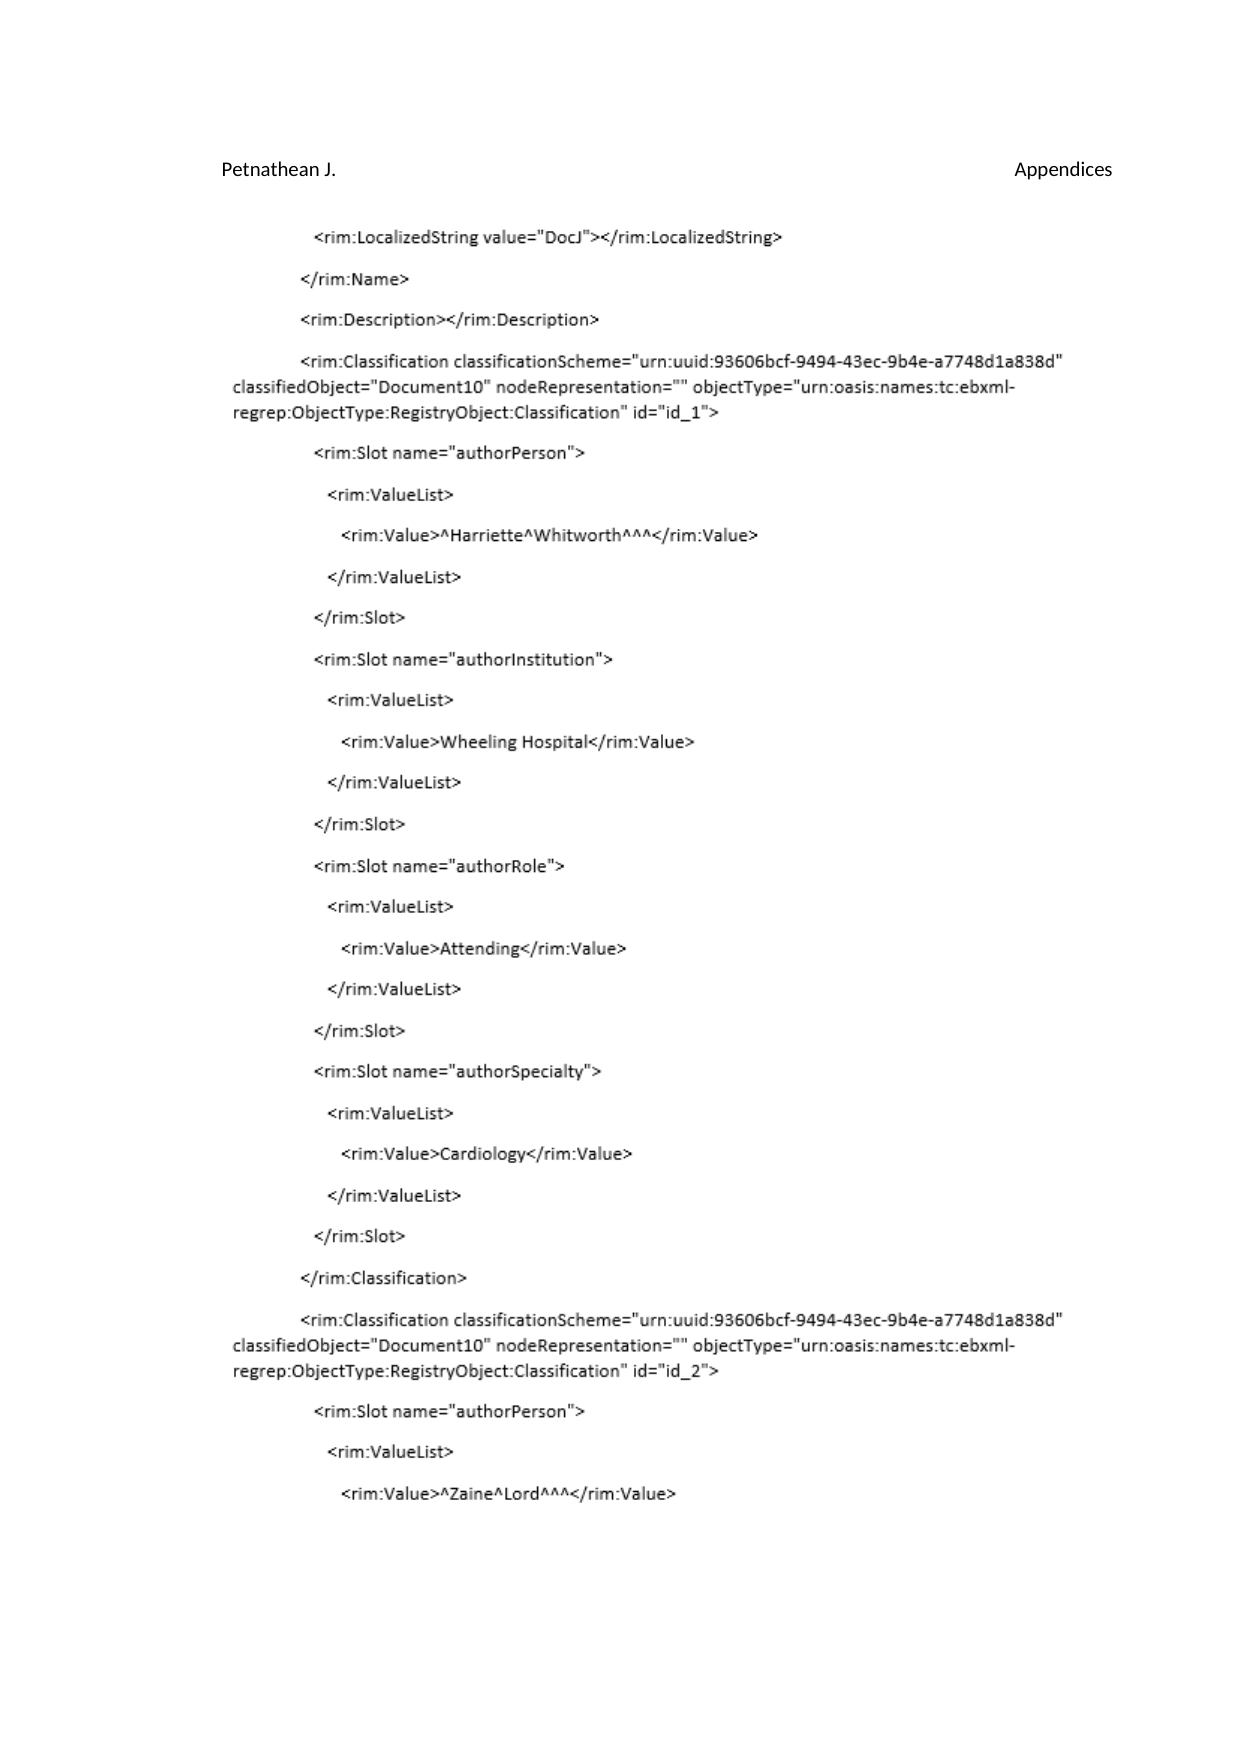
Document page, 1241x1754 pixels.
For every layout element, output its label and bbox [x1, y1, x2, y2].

picture [221, 221, 1093, 1503]
